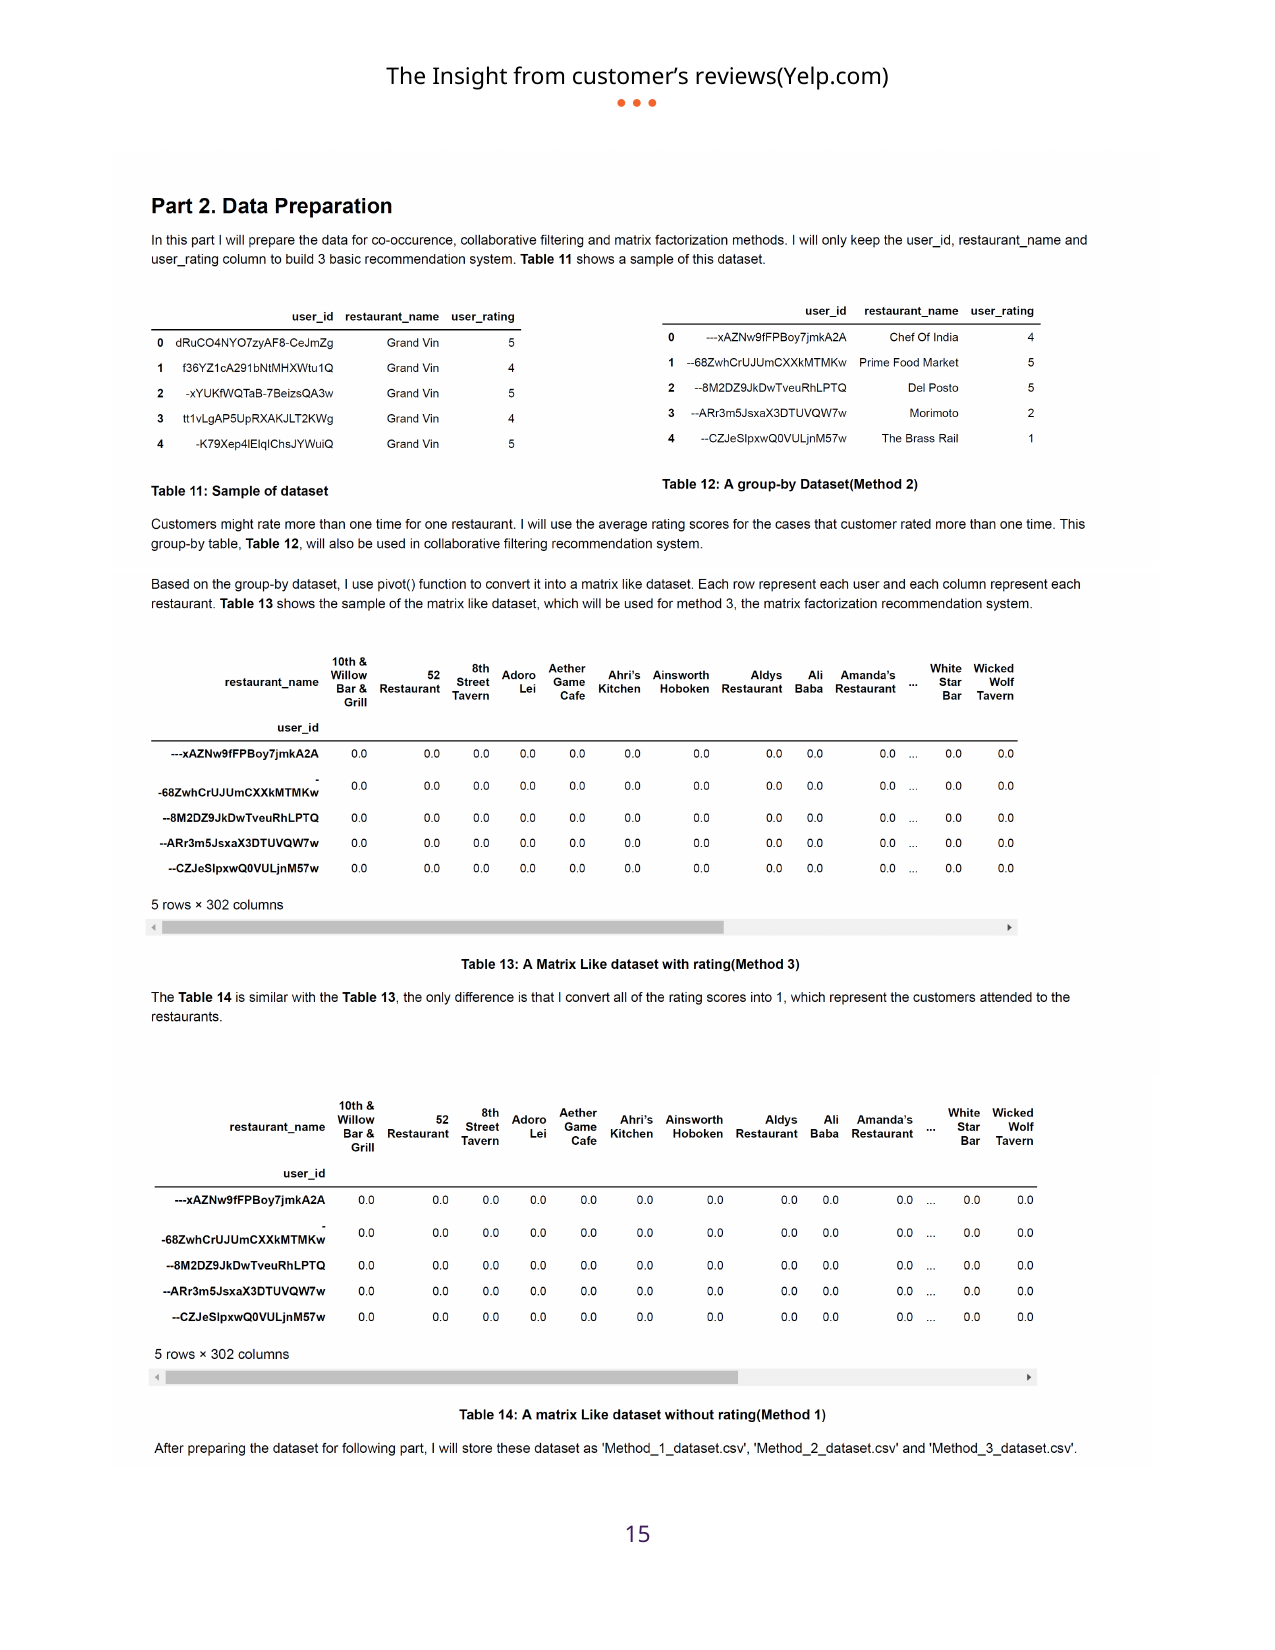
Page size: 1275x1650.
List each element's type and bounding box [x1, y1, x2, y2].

picture [112, 572, 1160, 1467]
picture [112, 150, 1160, 567]
